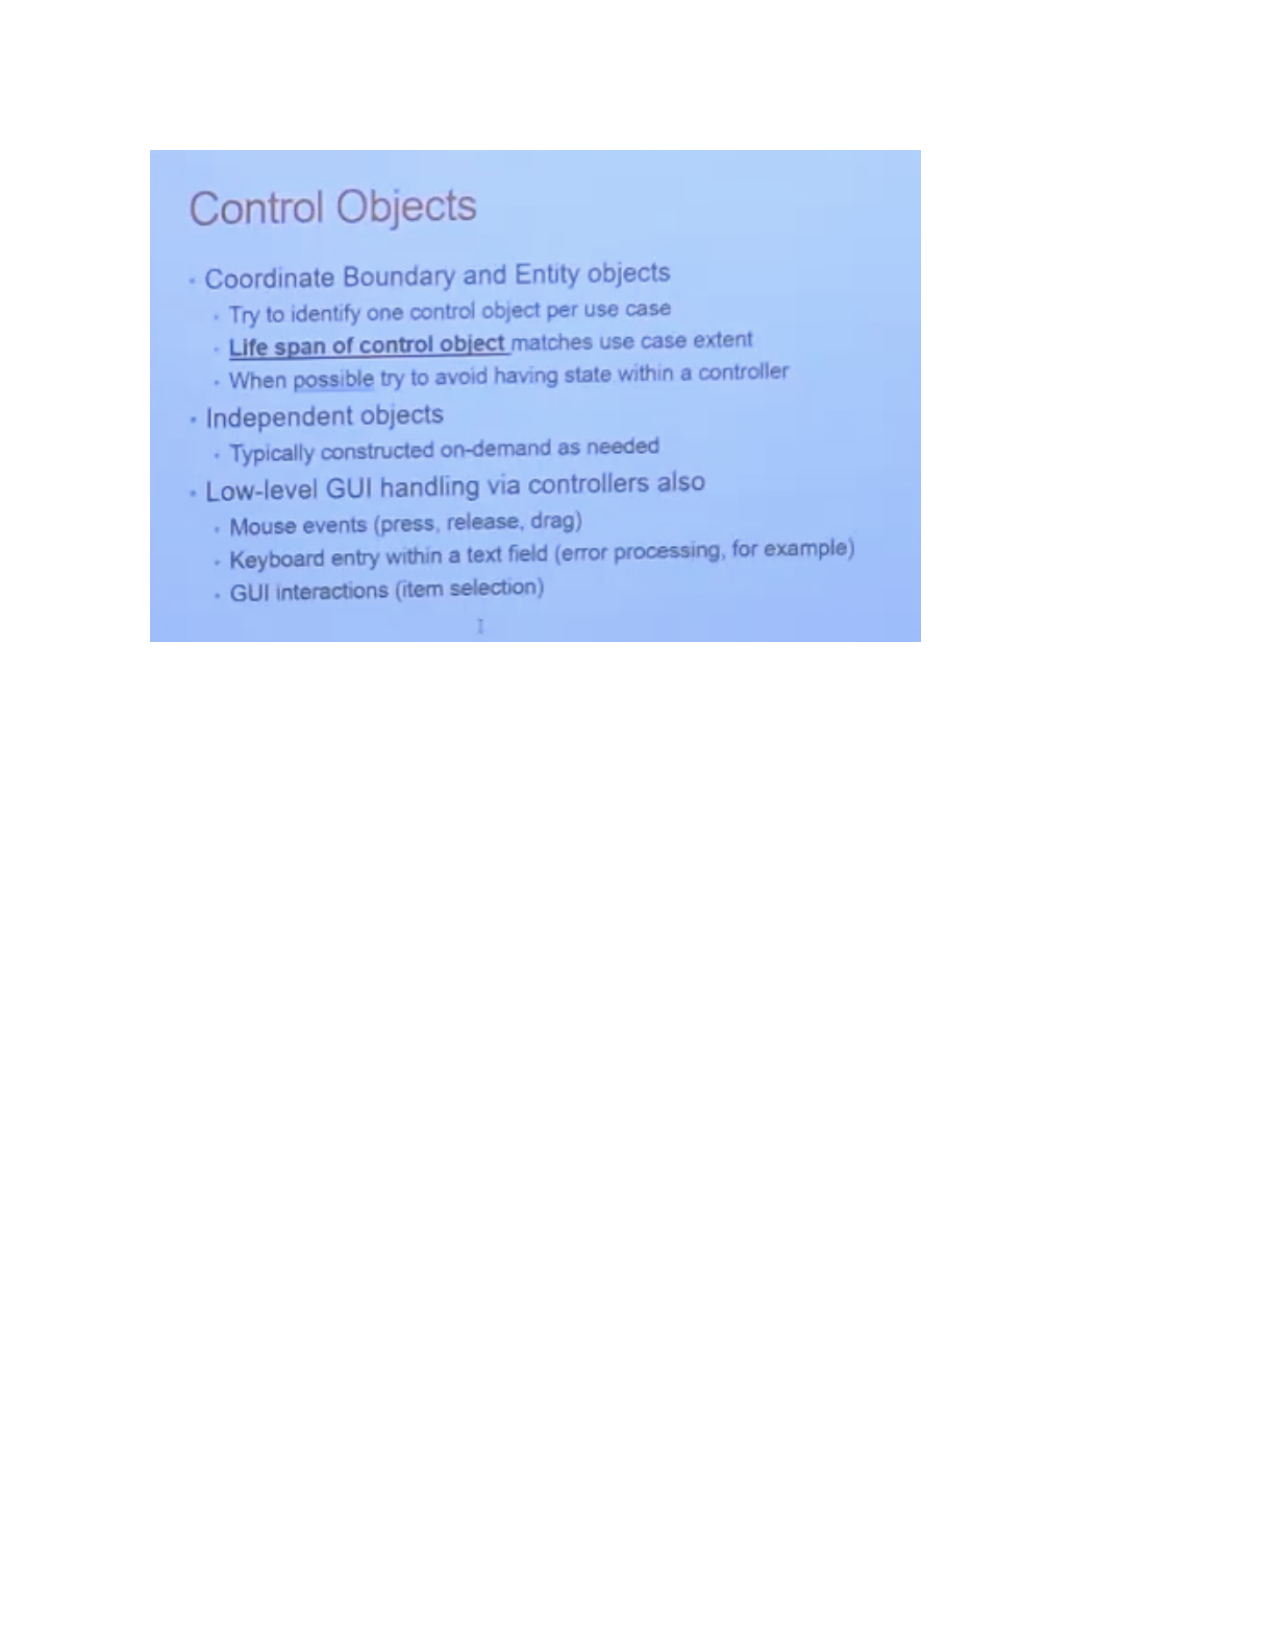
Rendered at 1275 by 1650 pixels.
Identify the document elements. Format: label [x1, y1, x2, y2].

picture [150, 150, 921, 642]
